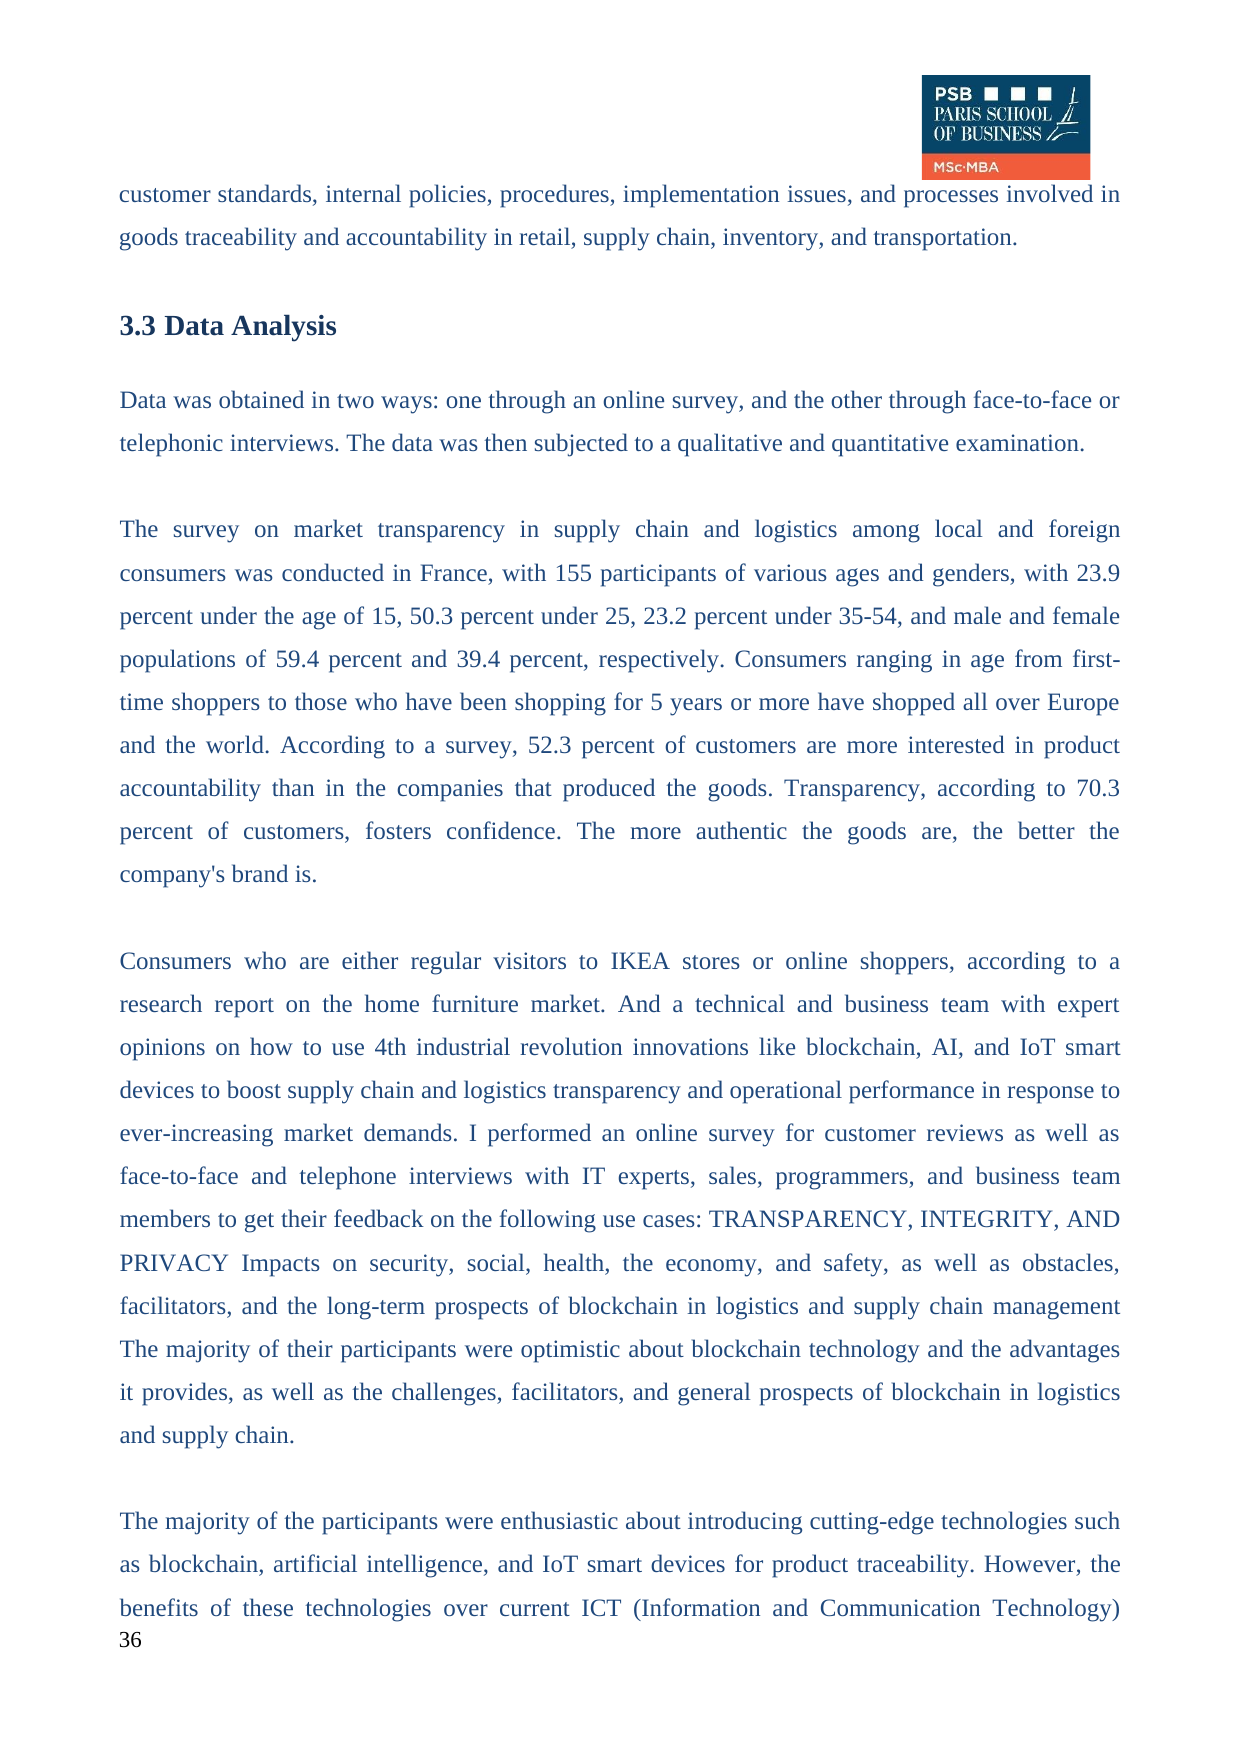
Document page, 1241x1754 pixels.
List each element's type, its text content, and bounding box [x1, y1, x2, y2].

list Consumers who are either regular visitors to IKEA stores or online shoppers, according to a research report on the home furniture market. And a technical and business team with expert opinions on how to use 4th industrial revolution innovations like blockchain, AI, and IoT smart devices to boost supply chain and logistics transparency and operational performance in response to ever-increasing market demands. I performed an online survey for customer reviews as well as face-to-face and telephone interviews with IT experts, sales, programmers, and business team members to get their feedback on the following use cases: TRANSPARENCY, INTEGRITY, AND PRIVACY Impacts on security, social, health, the economy, and safety, as well as obstacles, facilitators, and the long-term prospects of blockchain in logistics and supply chain management The majority of their participants were optimistic about blockchain technology and the advantages it provides, as well as the challenges, facilitators, and general prospects of blockchain in logistics and supply chain. [119, 946, 1121, 1449]
list The survey on market transparency in supply chain and logistics among local and foreign consumers was conducted in France, with 155 participants of various ages and genders, with 23.9 percent under the age of 15, 50.3 percent under 25, 23.2 percent under 35-54, and male and female populations of 59.4 percent and 39.4 percent, respectively. Consumers ranging in age from first-time shoppers to those who have been shopping for 5 years or more have shopped all over Europe and the world. According to a survey, 52.3 percent of customers are more interested in product accountability than in the companies that produced the goods. Transparency, according to 70.3 percent of customers, fosters confidence. The more authentic the goods are, the better the company's brand is. [119, 514, 1121, 888]
list Data was obtained in two ways: one through an online survey, and the other through face-to-face or telephonic interviews. The data was then subjected to a qualitative and quantitative examination. [119, 385, 1121, 457]
picture [921, 75, 1091, 179]
subtitle Data Analysis [119, 308, 1121, 342]
